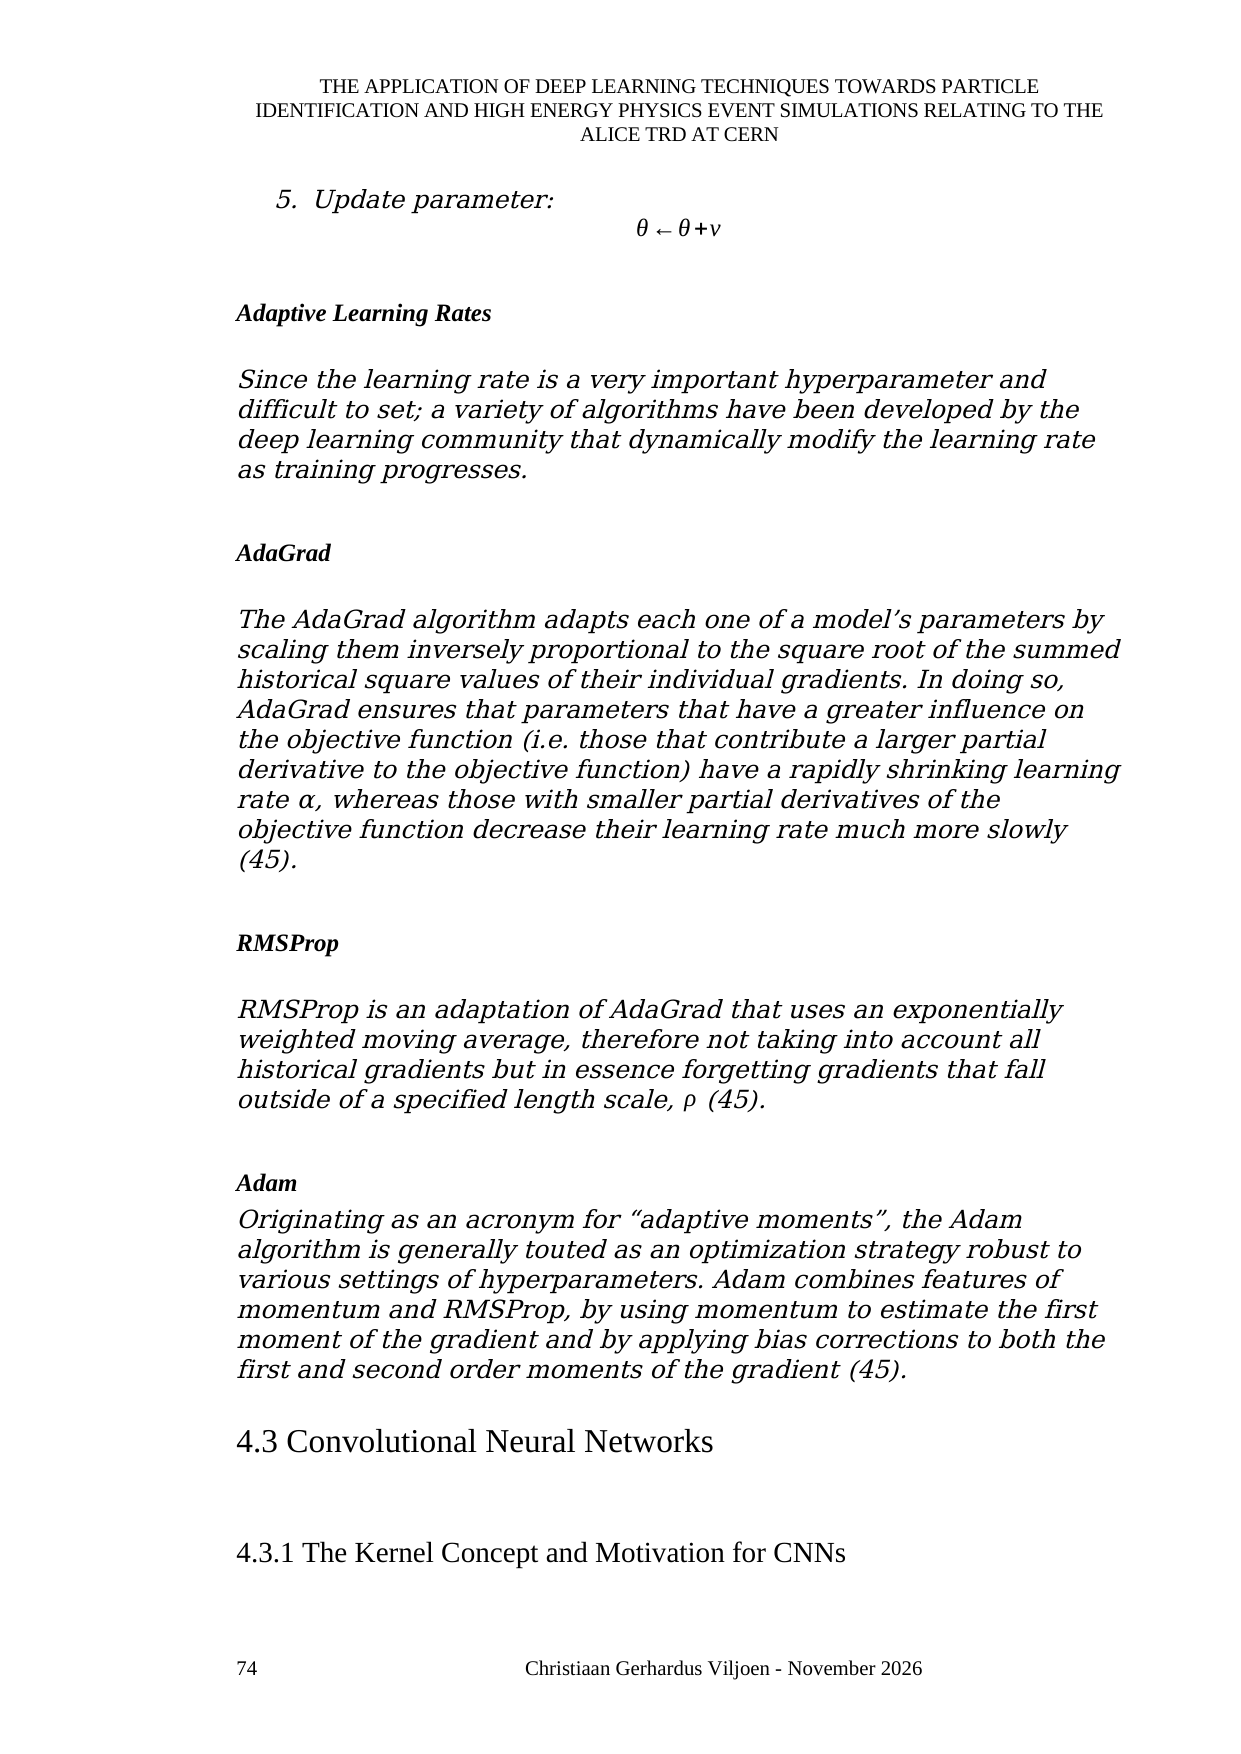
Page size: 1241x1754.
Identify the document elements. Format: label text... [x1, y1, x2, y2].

subtitle Adaptive Learning Rates [236, 298, 1122, 327]
subtitle RMSProp [236, 928, 1122, 957]
subtitle The Kernel Concept and Motivation for CNNs [236, 1535, 1122, 1569]
subtitle Convolutional Neural Networks [236, 1421, 1122, 1459]
text The AdaGrad algorithm adapts each one of a model’s parameters by scaling them inversely proportional to the square root of the summed historical square values of their individual gradients. In doing so, AdaGrad ensures that parameters that have a greater influence on the objective function (i.e. those that contribute a larger partial derivative to the objective function) have a rapidly shrinking learning rate α, whereas those with smaller partial derivatives of the objective function decrease their learning rate much more slowly . [236, 603, 1122, 873]
text Since the learning rate is a very important hyperparameter and difficult to set; a variety of algorithms have been developed by the deep learning community that dynamically modify the learning rate as training progresses. [236, 363, 1122, 483]
list Update parameter: [274, 183, 1122, 213]
text Originating as an acronym for “adaptive moments”, the Adam algorithm is generally touted as an optimization strategy robust to various settings of hyperparameters. Adam combines features of momentum and RMSProp, by using momentum to estimate the first moment of the gradient and by applying bias corrections to both the first and second order moments of the gradient . [236, 1203, 1122, 1383]
text RMSProp is an adaptation of AdaGrad that uses an exponentially weighted moving average, therefore not taking into account all historical gradients but in essence forgetting gradients that fall outside of a specified length scale, . [236, 993, 1122, 1113]
subtitle AdaGrad [236, 538, 1122, 567]
subtitle Adam [236, 1168, 1122, 1197]
